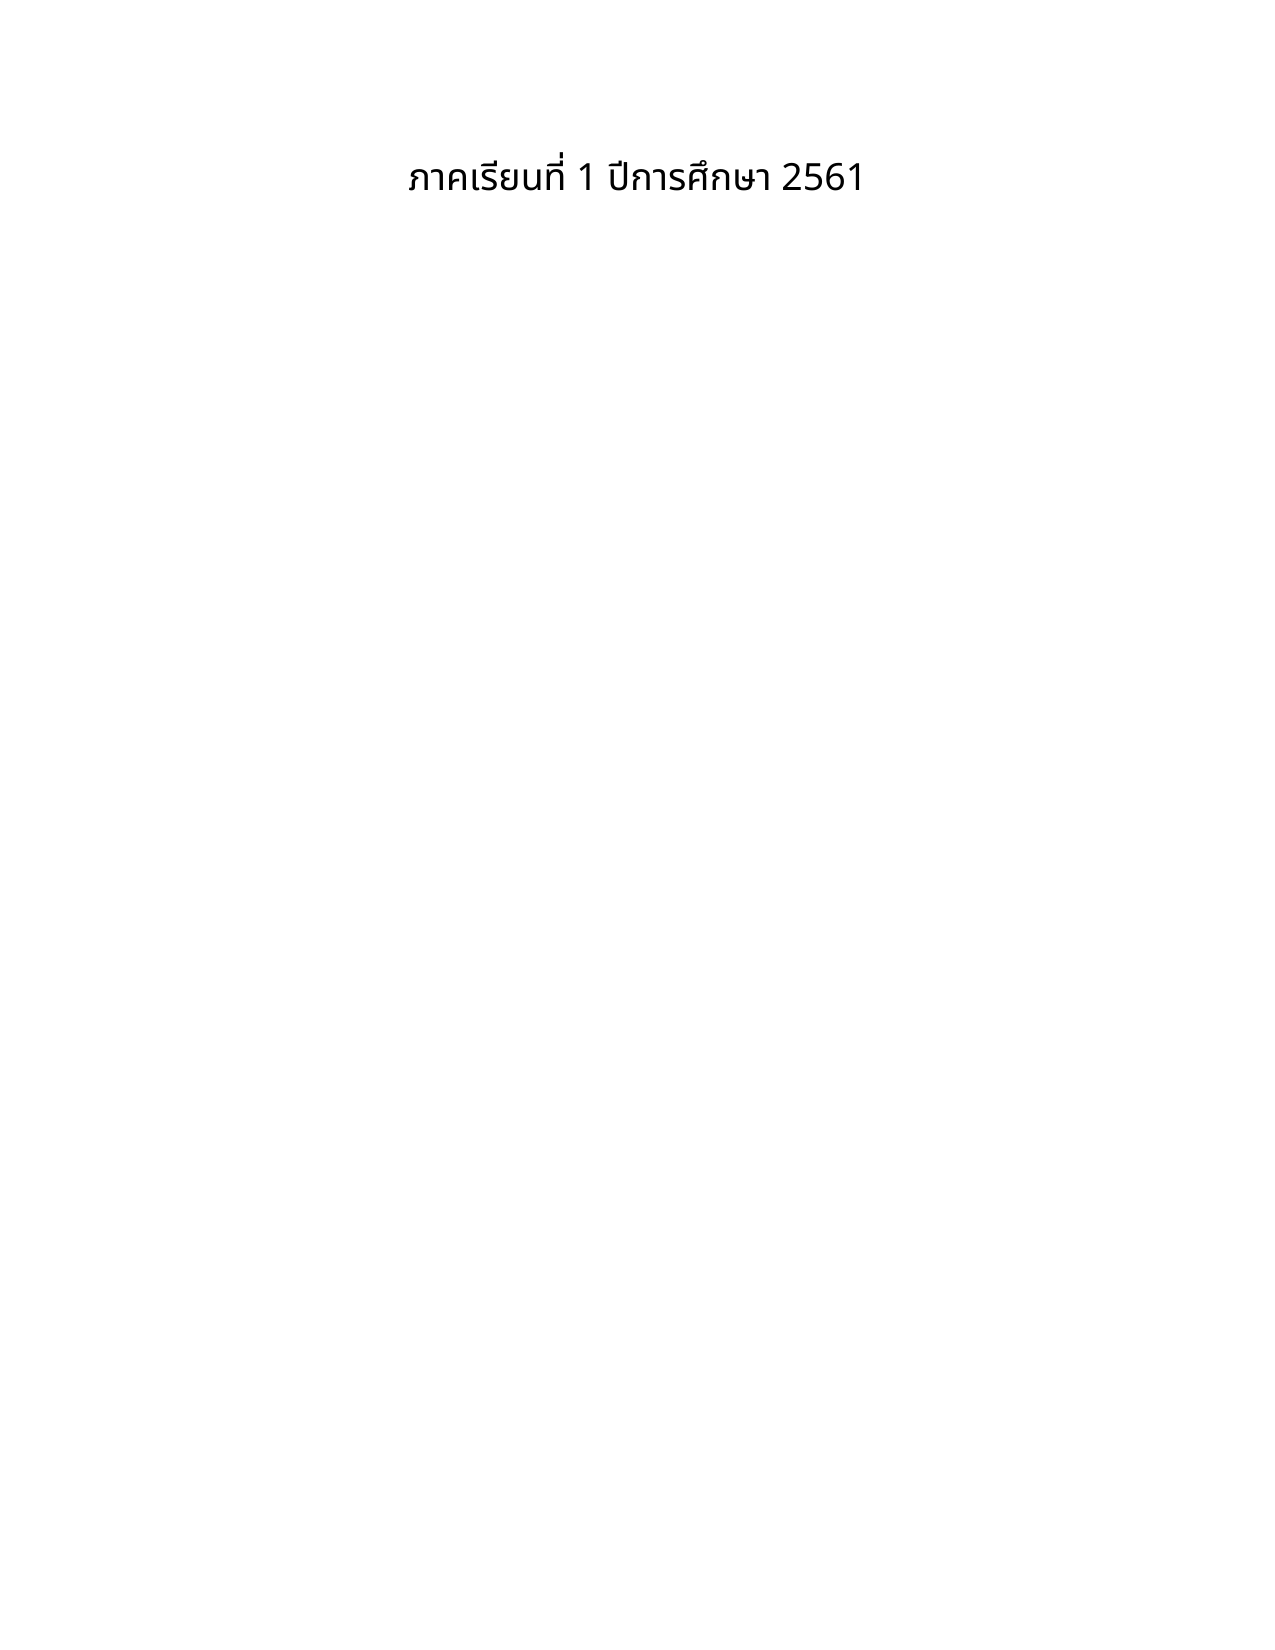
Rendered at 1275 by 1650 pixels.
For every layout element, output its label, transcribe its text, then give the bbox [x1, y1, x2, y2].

text ภาคเรียนที่ 1 ปีการศึกษา 2561 [150, 150, 1125, 207]
